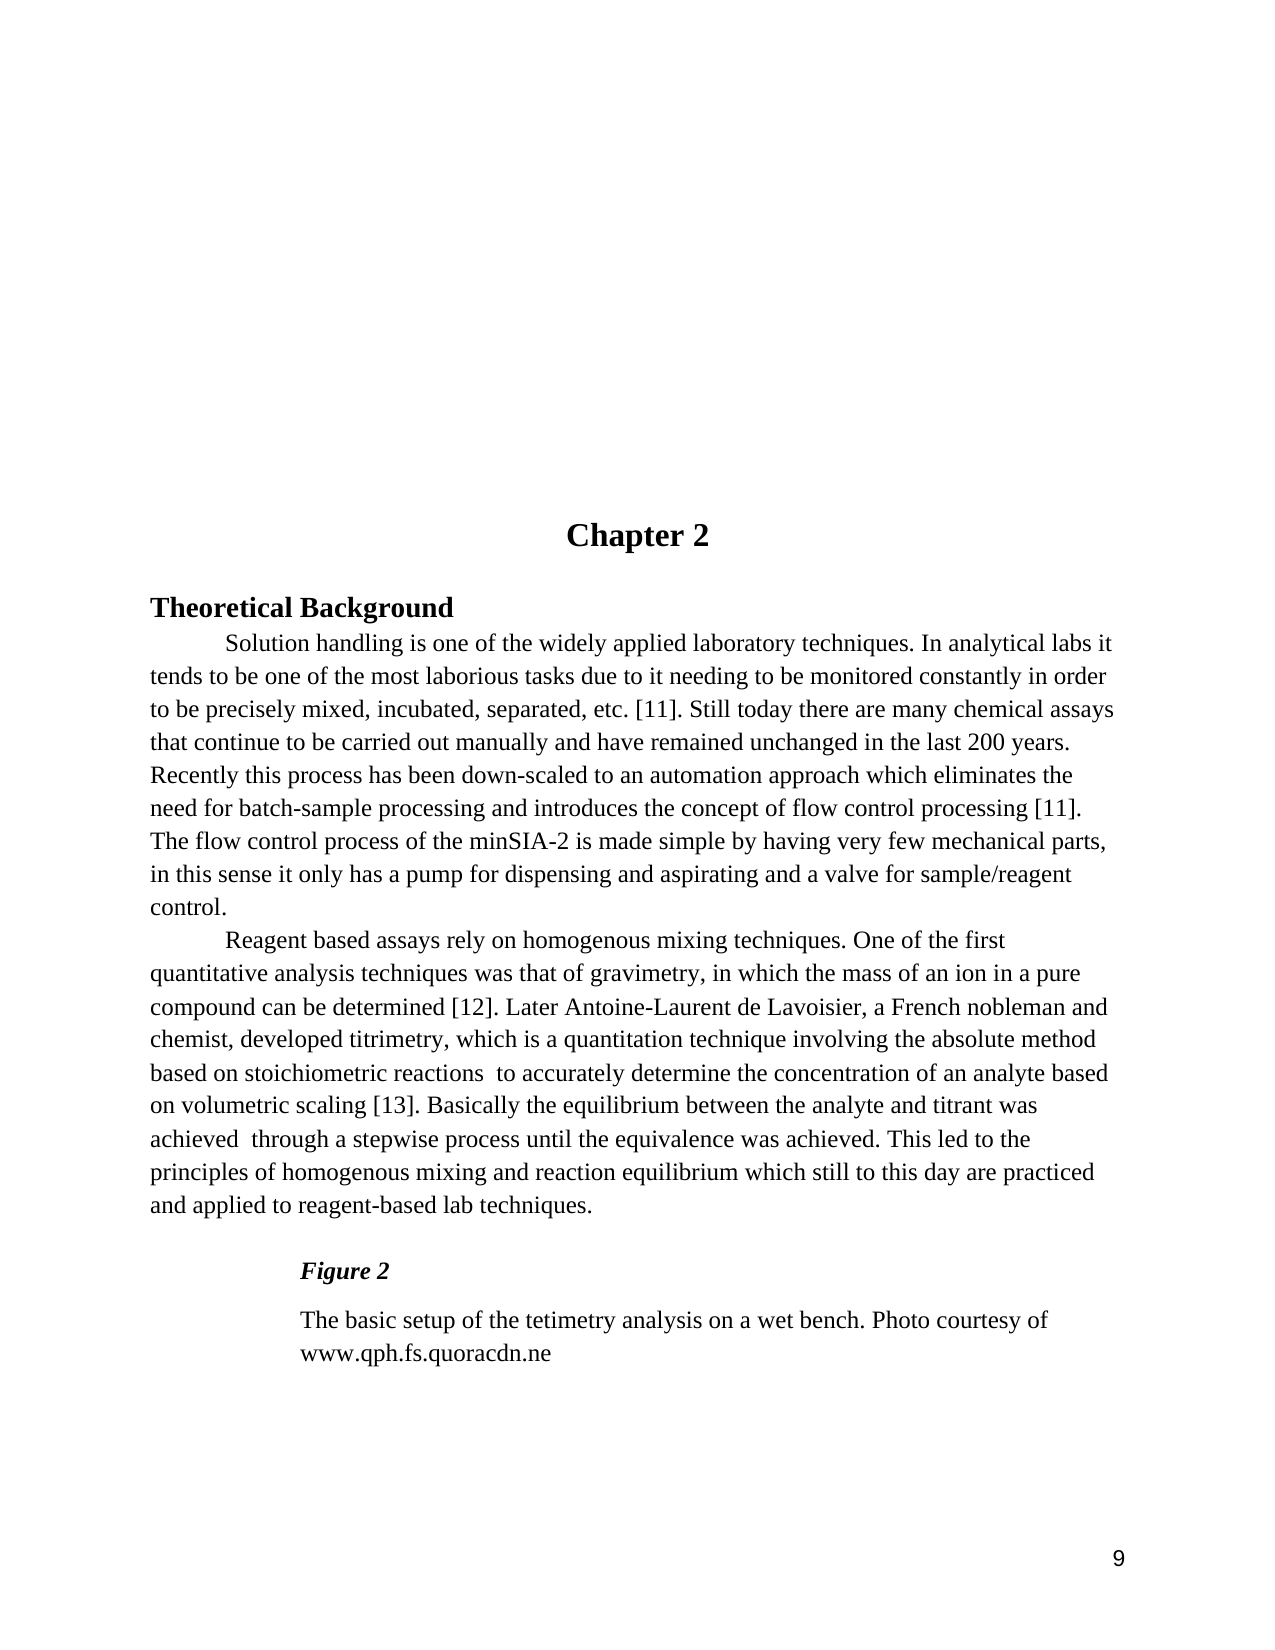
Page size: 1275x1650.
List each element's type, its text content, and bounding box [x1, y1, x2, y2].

subtitle Chapter 2 [150, 516, 1125, 554]
text Solution handling is one of the widely applied laboratory techniques. In analytical labs it tends to be one of the most laborious tasks due to it needing to be monitored constantly in order to be precisely mixed, incubated, separated, etc. [11]. Still today there are many chemical assays that continue to be carried out manually and have remained unchanged in the last 200 years. Recently this process has been down-scaled to an automation approach which eliminates the need for batch-sample processing and introduces the concept of flow control processing [11]. The flow control process of the minSIA-2 is made simple by having very few mechanical parts, in this sense it only has a pump for dispensing and aspirating and a valve for sample/reagent control. [150, 628, 1125, 921]
subtitle The basic setup of the tetimetry analysis on a wet bench. Photo courtesy of www.qph.fs.quoracdn.ne [300, 1305, 1125, 1367]
subtitle Figure 2 [225, 1256, 1125, 1284]
subtitle Theoretical Background [150, 590, 1125, 623]
text Reagent based assays rely on homogenous mixing techniques. One of the first quantitative analysis techniques was that of gravimetry, in which the mass of an ion in a pure compound can be determined [12]. Later Antoine-Laurent de Lavoisier, a French nobleman and chemist, developed titrimetry, which is a quantitation technique involving the absolute method based on stoichiometric reactions to accurately determine the concentration of an analyte based on volumetric scaling [13]. Basically the equilibrium between the analyte and titrant was achieved through a stepwise process until the equivalence was achieved. This led to the principles of homogenous mixing and reaction equilibrium which still to this day are practiced and applied to reagent-based lab techniques. [150, 926, 1125, 1218]
